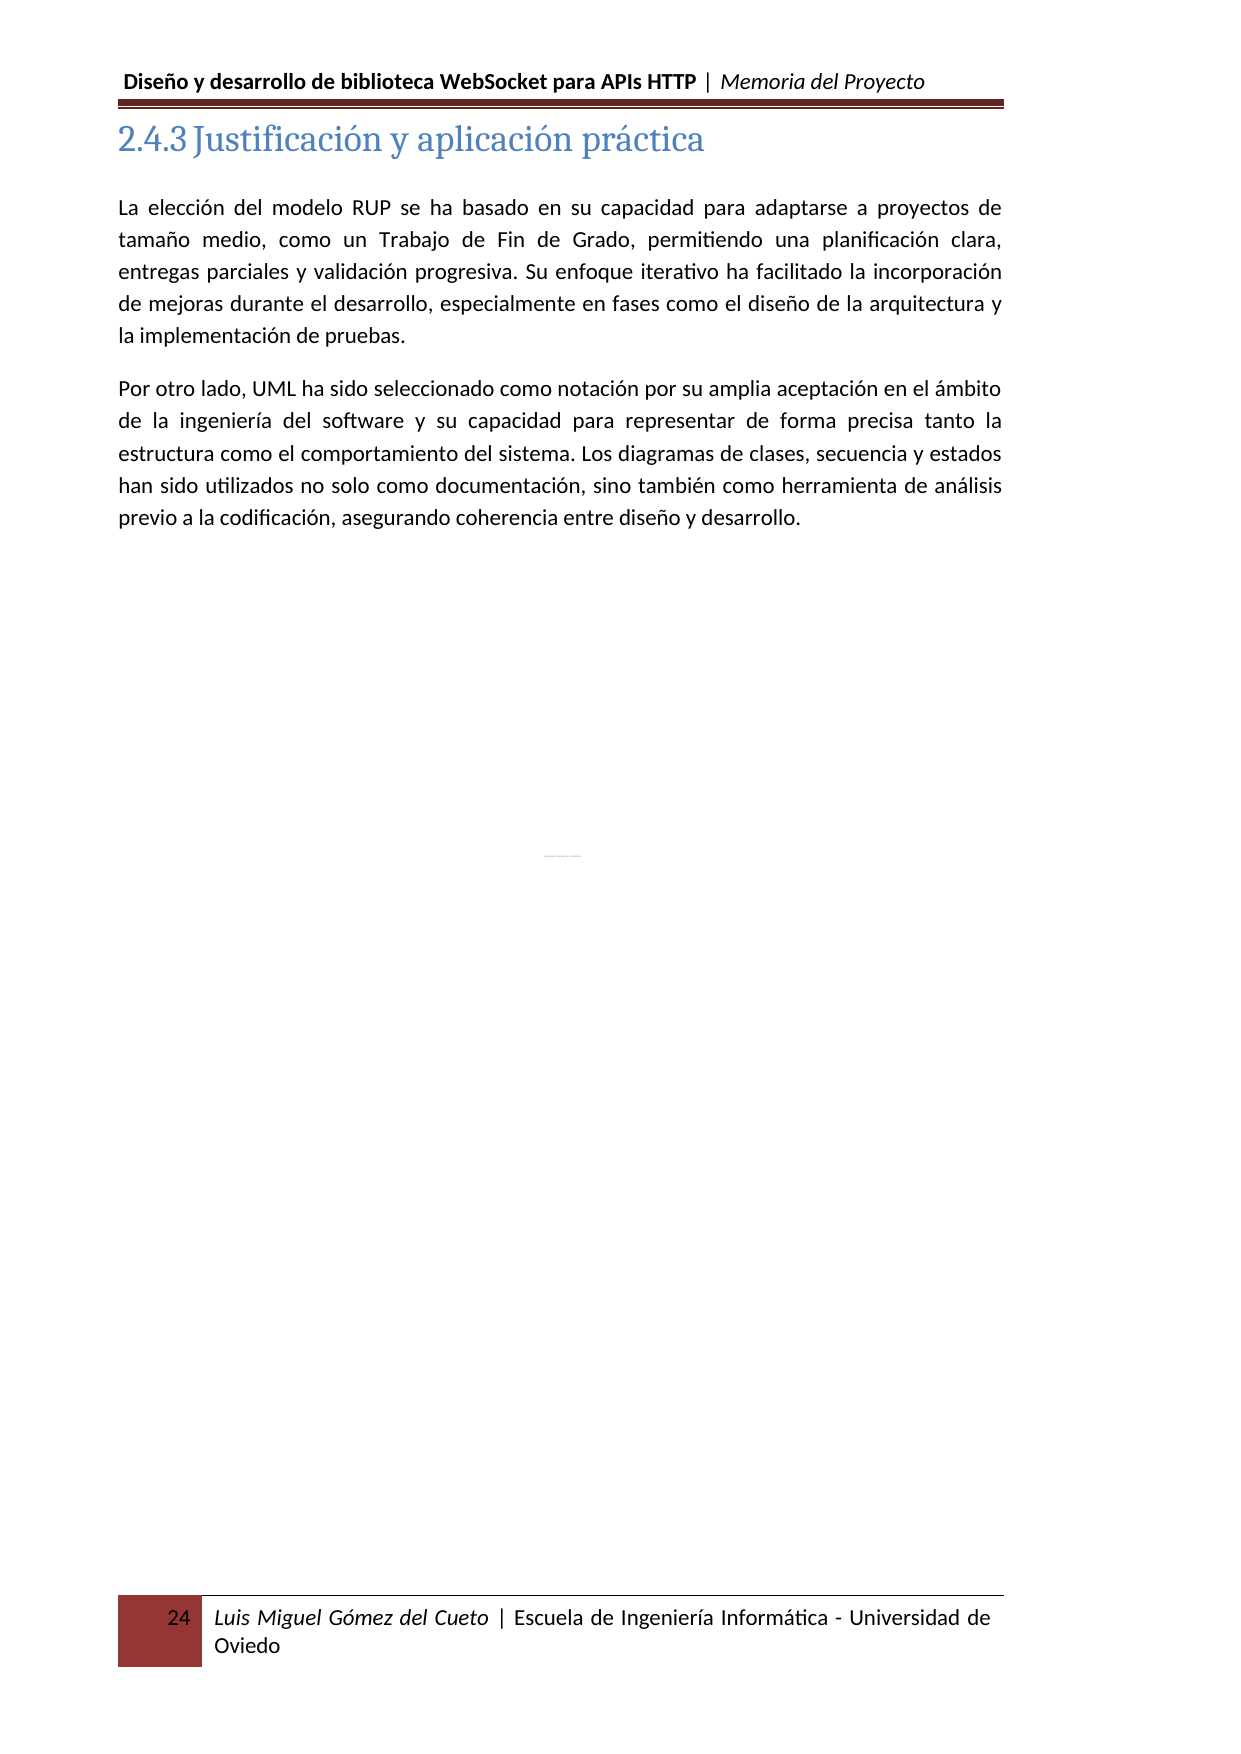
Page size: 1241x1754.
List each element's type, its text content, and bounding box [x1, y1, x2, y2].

text Por otro lado, UML ha sido seleccionado como notación por su amplia aceptación en el ámbito de la ingeniería del software y su capacidad para representar de forma precisa tanto la estructura como el comportamiento del sistema. Los diagramas de clases, secuencia y estados han sido utilizados no solo como documentación, sino también como herramienta de análisis previo a la codificación, asegurando coherencia entre diseño y desarrollo. [118, 374, 1004, 531]
text La elección del modelo RUP se ha basado en su capacidad para adaptarse a proyectos de tamaño medio, como un Trabajo de Fin de Grado, permitiendo una planificación clara, entregas parciales y validación progresiva. Su enfoque iterativo ha facilitado la incorporación de mejoras durante el desarrollo, especialmente en fases como el diseño de la arquitectura y la implementación de pruebas. [118, 193, 1004, 349]
subtitle Justificación y aplicación práctica [118, 118, 1004, 161]
